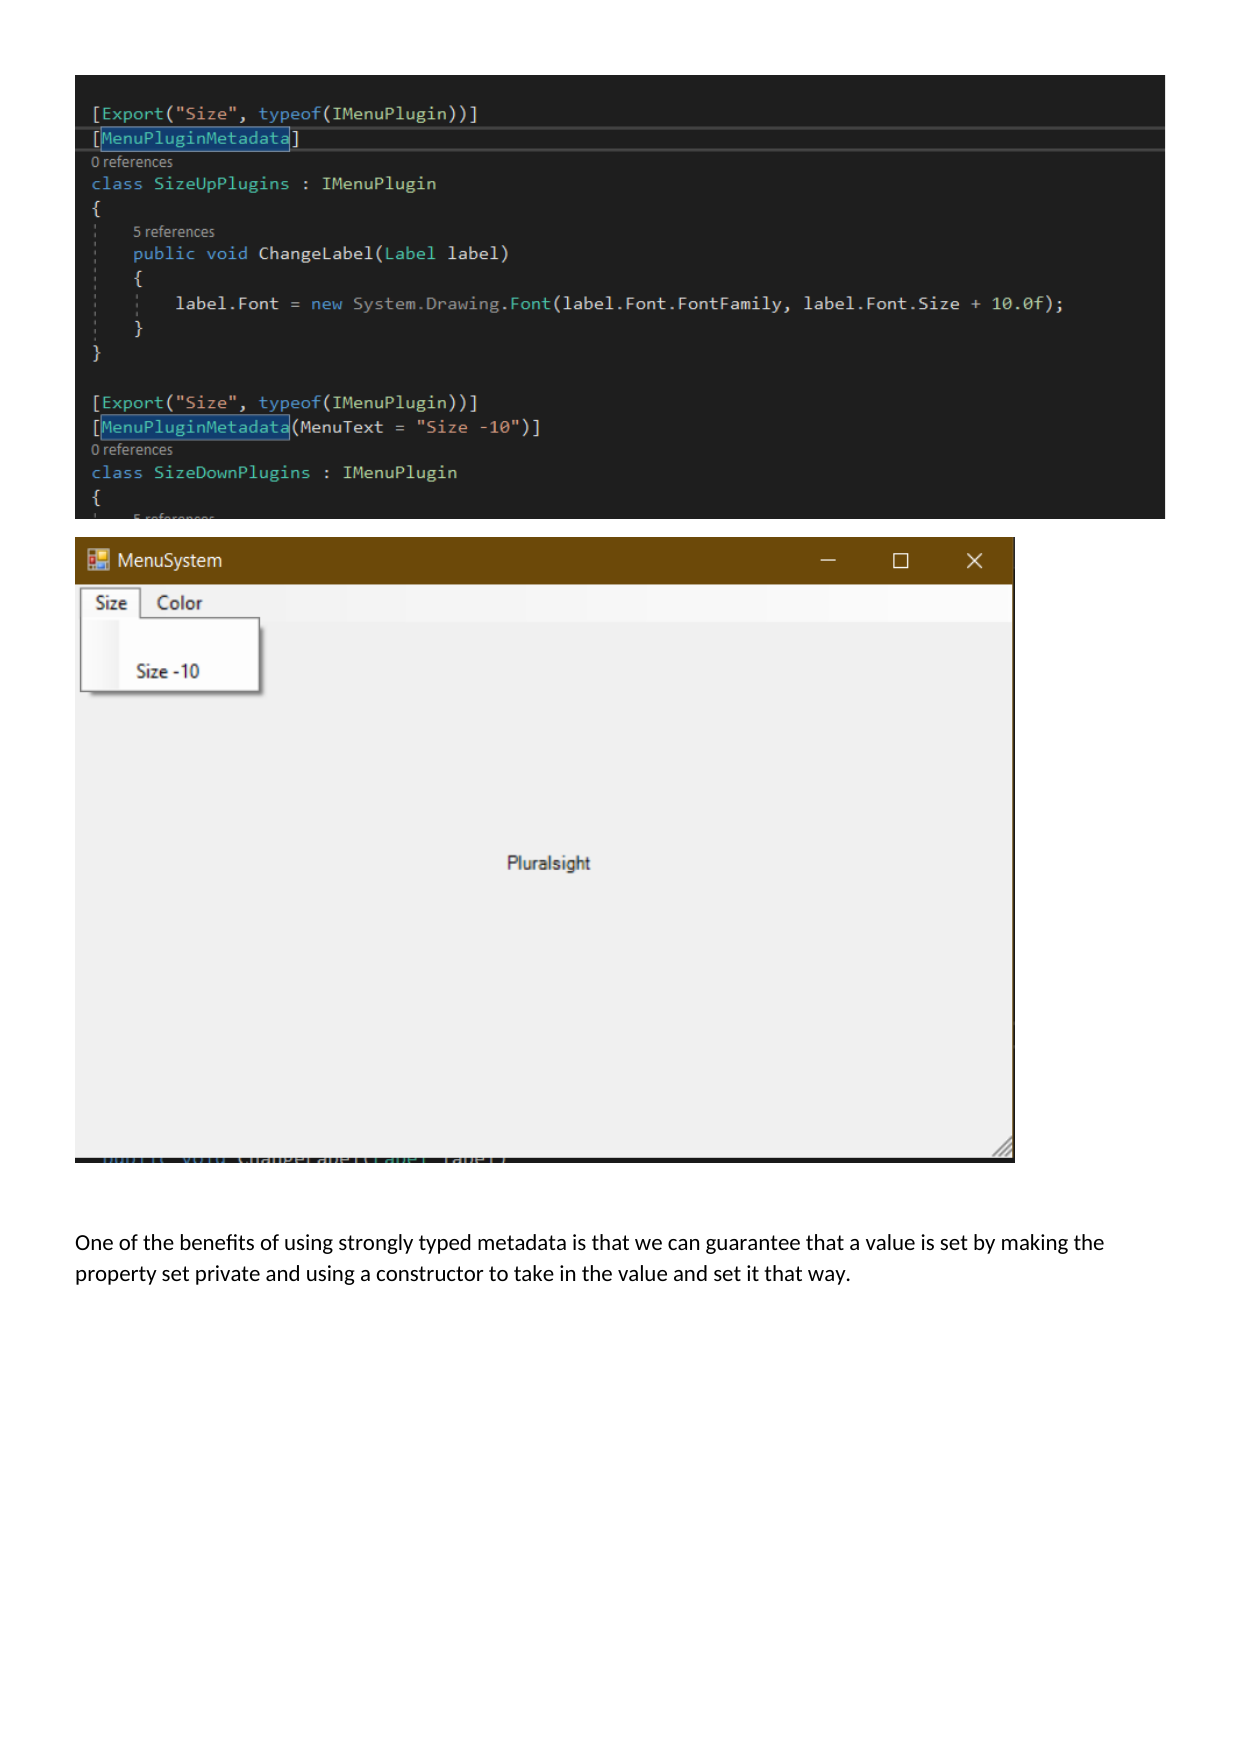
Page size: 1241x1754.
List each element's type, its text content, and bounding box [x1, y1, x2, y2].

text One of the benefits of using strongly typed metadata is that we can guarantee that a value is set by making the property set private and using a constructor to take in the value and set it that way. [75, 1228, 1165, 1287]
picture [75, 75, 1166, 519]
picture [75, 537, 1015, 1163]
